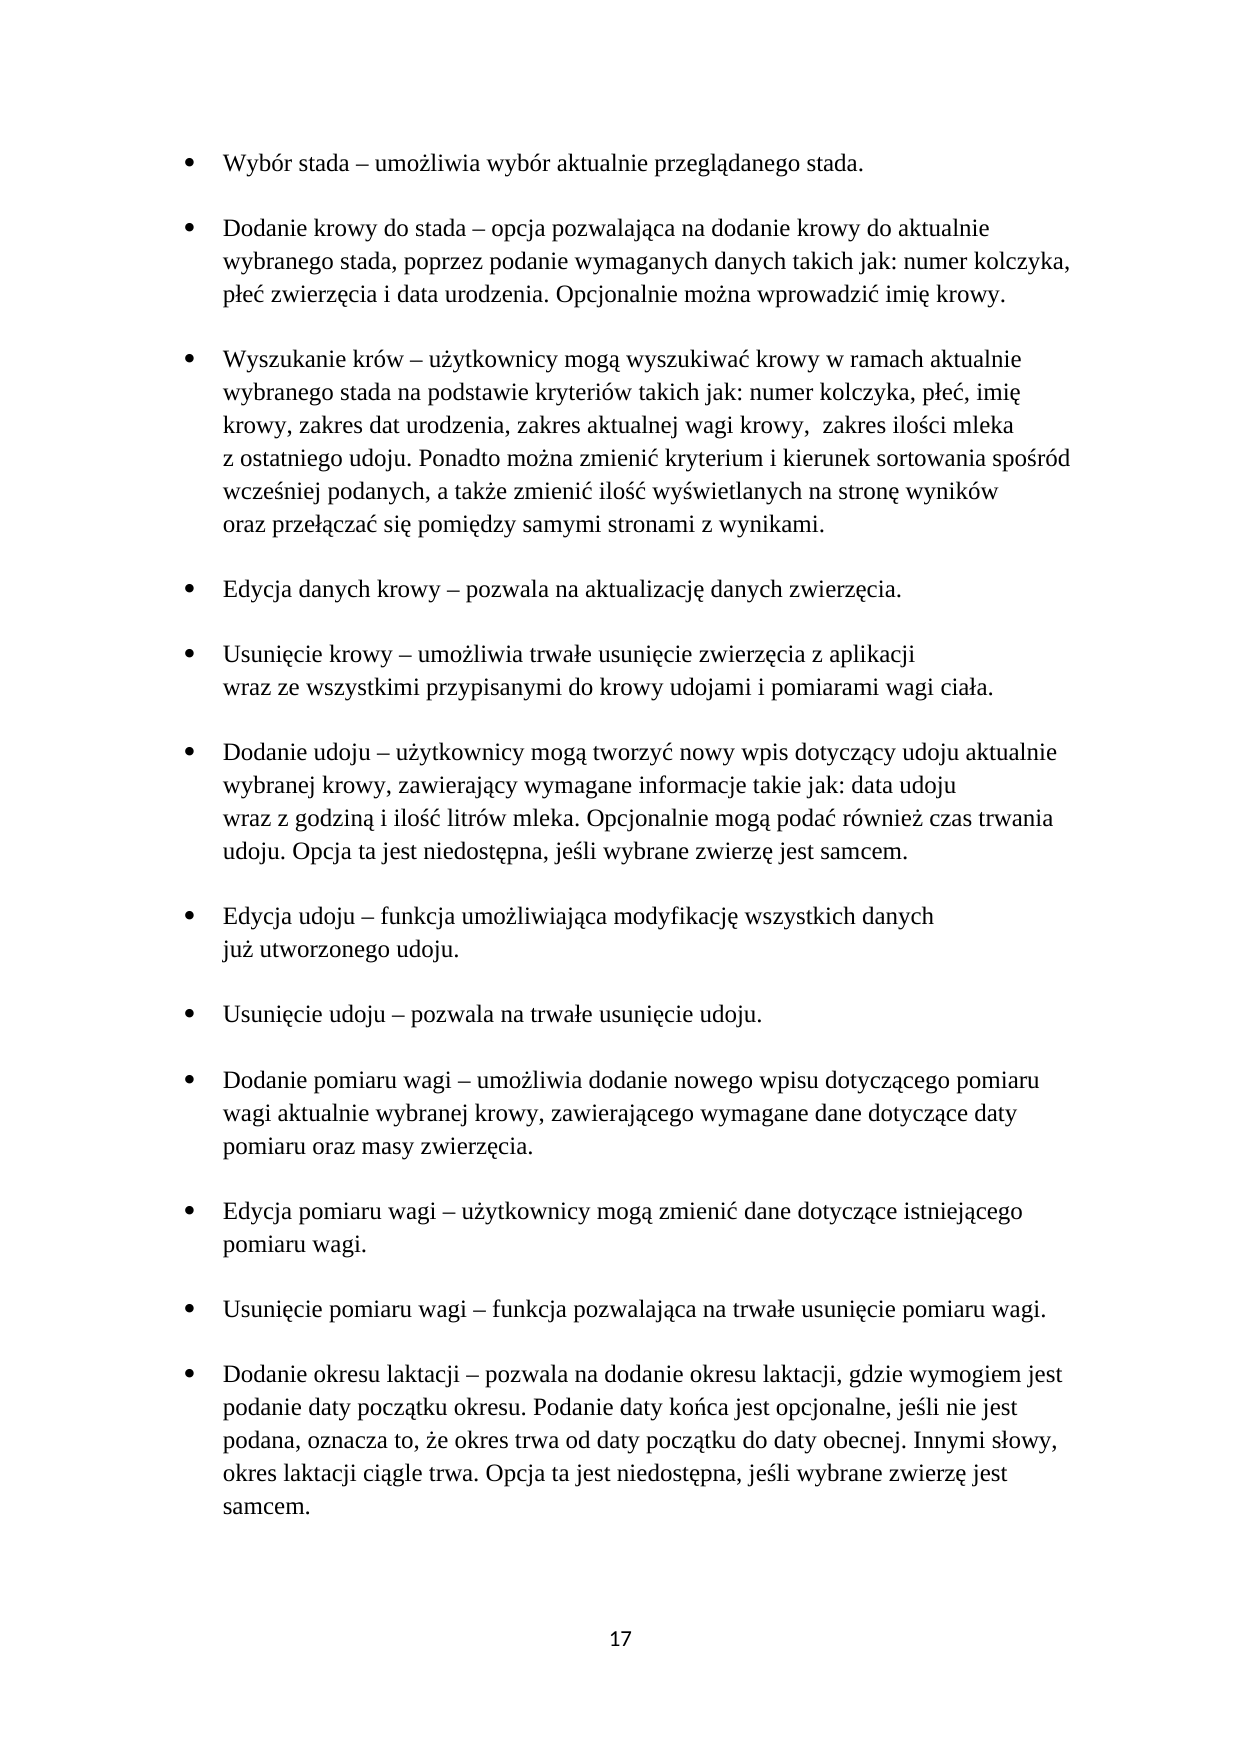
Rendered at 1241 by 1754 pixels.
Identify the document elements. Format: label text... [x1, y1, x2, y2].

list Edycja udoju – funkcja umożliwiająca modyfikację wszystkich danych już utworzonego udoju. [185, 901, 1093, 995]
list Dodanie pomiaru wagi – umożliwia dodanie nowego wpisu dotyczącego pomiaru wagi aktualnie wybranej krowy, zawierającego wymagane dane dotyczące daty pomiaru oraz masy zwierzęcia. [185, 1065, 1093, 1192]
list Wybór stada – umożliwia wybór aktualnie przeglądanego stada. [185, 148, 1093, 208]
list Edycja pomiaru wagi – użytkownicy mogą zmienić dane dotyczące istniejącego pomiaru wagi. [185, 1196, 1093, 1290]
list Wyszukanie krów – użytkownicy mogą wyszukiwać krowy w ramach aktualnie wybranego stada na podstawie kryteriów takich jak: numer kolczyka, płeć, imię krowy, zakres dat urodzenia, zakres aktualnej wagi krowy, zakres ilości mleka z ostatniego udoju. Ponadto można zmienić kryterium i kierunek sortowania spośród wcześniej podanych, a także zmienić ilość wyświetlanych na stronę wyników oraz przełączać się pomiędzy samymi stronami z wynikami. [185, 344, 1093, 570]
list Dodanie krowy do stada – opcja pozwalająca na dodanie krowy do aktualnie wybranego stada, poprzez podanie wymaganych danych takich jak: numer kolczyka, płeć zwierzęcia i data urodzenia. Opcjonalnie można wprowadzić imię krowy. [185, 213, 1093, 340]
list Dodanie udoju – użytkownicy mogą tworzyć nowy wpis dotyczący udoju aktualnie wybranej krowy, zawierający wymagane informacje takie jak: data udoju wraz z godziną i ilość litrów mleka. Opcjonalnie mogą podać również czas trwania udoju. Opcja ta jest niedostępna, jeśli wybrane zwierzę jest samcem. [185, 737, 1093, 897]
list Usunięcie pomiaru wagi – funkcja pozwalająca na trwałe usunięcie pomiaru wagi. [185, 1294, 1093, 1355]
list Dodanie okresu laktacji – pozwala na dodanie okresu laktacji, gdzie wymogiem jest podanie daty początku okresu. Podanie daty końca jest opcjonalne, jeśli nie jest podana, oznacza to, że okres trwa od daty początku do daty obecnej. Innymi słowy, okres laktacji ciągle trwa. Opcja ta jest niedostępna, jeśli wybrane zwierzę jest samcem. [185, 1359, 1093, 1520]
list Usunięcie udoju – pozwala na trwałe usunięcie udoju. [185, 999, 1093, 1061]
list Edycja danych krowy – pozwala na aktualizację danych zwierzęcia. [185, 574, 1093, 635]
list Usunięcie krowy – umożliwia trwałe usunięcie zwierzęcia z aplikacji wraz ze wszystkimi przypisanymi do krowy udojami i pomiarami wagi ciała. [185, 639, 1093, 733]
